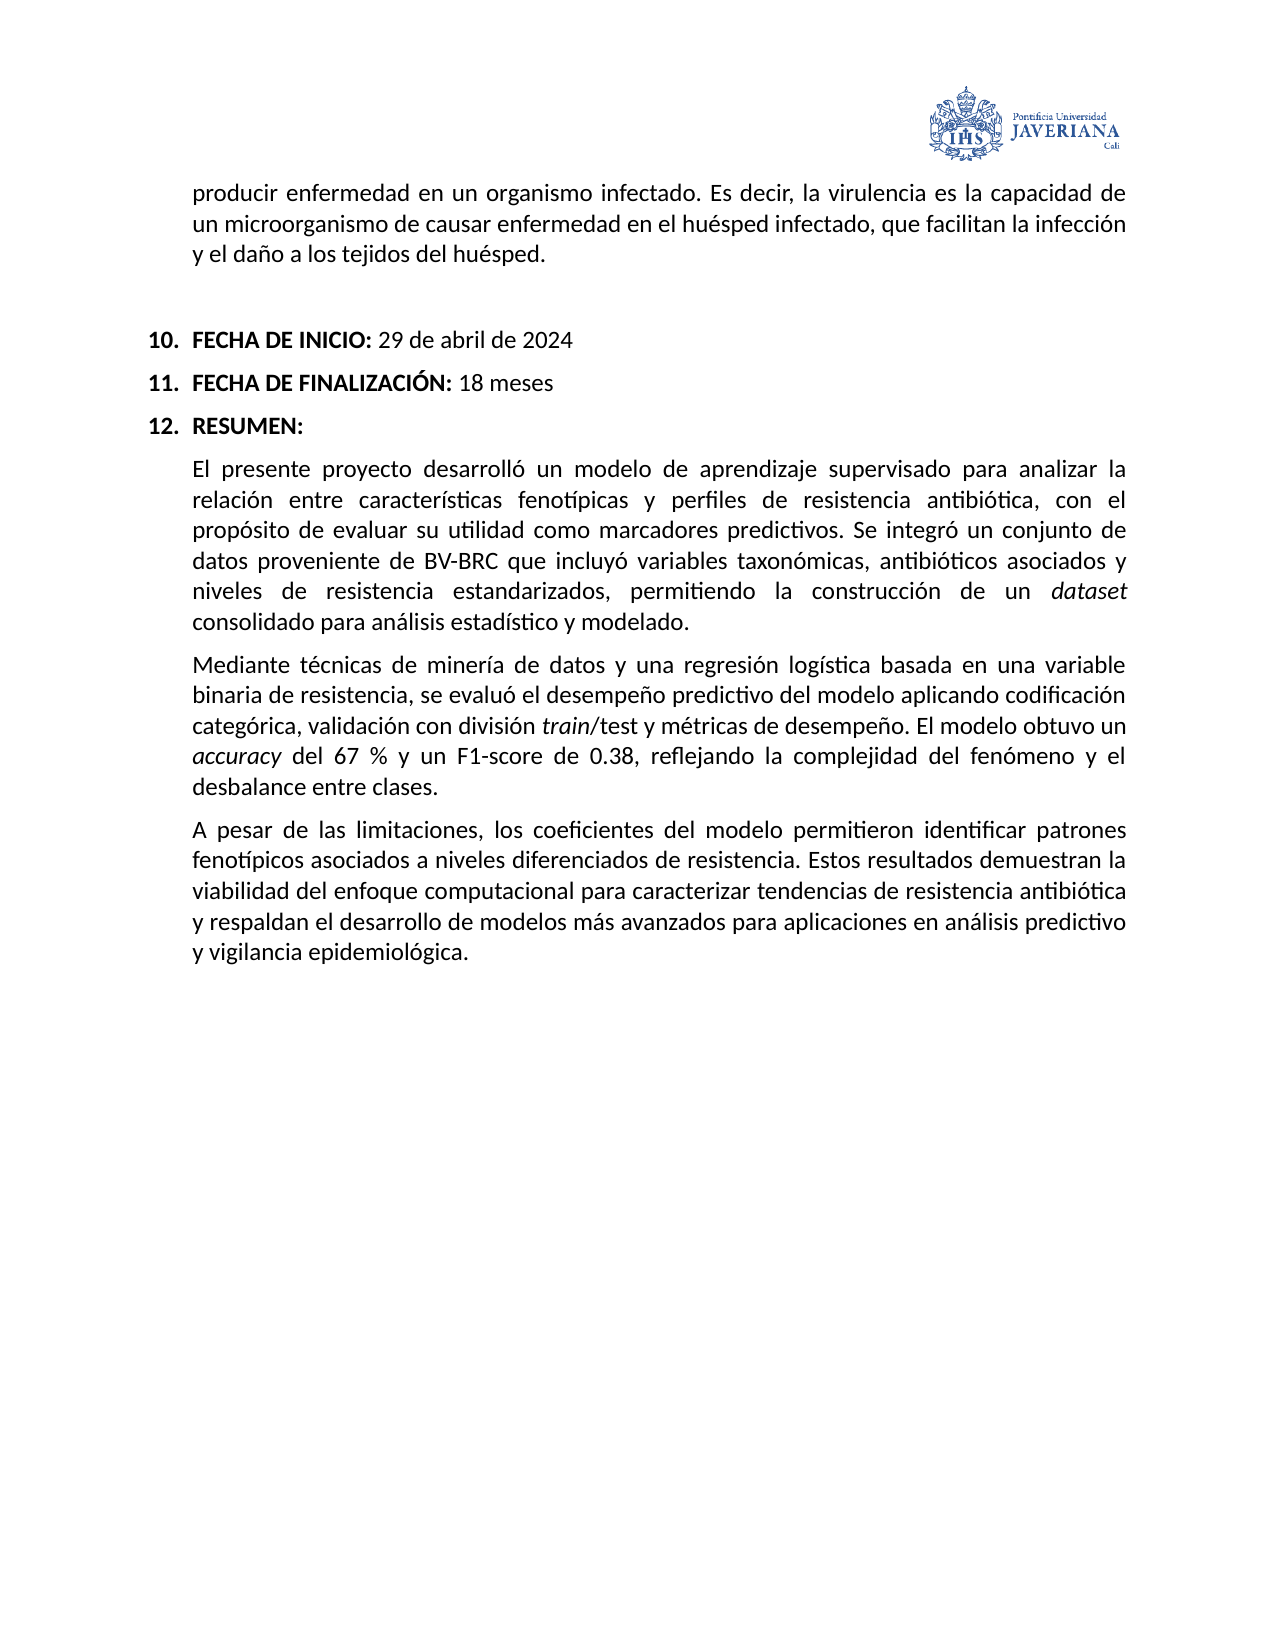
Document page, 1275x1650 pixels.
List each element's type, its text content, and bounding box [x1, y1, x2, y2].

picture [920, 75, 1128, 172]
text El presente proyecto desarrolló un modelo de aprendizaje supervisado para analizar la relación entre características fenotípicas y perfiles de resistencia antibiótica, con el propósito de evaluar su utilidad como marcadores predictivos. Se integró un conjunto de datos proveniente de BV-BRC que incluyó variables taxonómicas, antibióticos asociados y niveles de resistencia estandarizados, permitiendo la construcción de un dataset consolidado para análisis estadístico y modelado. [192, 453, 1127, 636]
list FECHA DE INICIO: 29 de abril de 2024 [148, 324, 1127, 355]
text A pesar de las limitaciones, los coeficientes del modelo permitieron identificar patrones fenotípicos asociados a niveles diferenciados de resistencia. Estos resultados demuestran la viabilidad del enfoque computacional para caracterizar tendencias de resistencia antibiótica y respaldan el desarrollo de modelos más avanzados para aplicaciones en análisis predictivo y vigilancia epidemiológica. [192, 814, 1127, 967]
list RESUMEN: [148, 410, 1127, 441]
list FECHA DE FINALIZACIÓN: 18 meses [148, 367, 1127, 398]
text Mediante técnicas de minería de datos y una regresión logística basada en una variable binaria de resistencia, se evaluó el desempeño predictivo del modelo aplicando codificación categórica, validación con división train/test y métricas de desempeño. El modelo obtuvo un accuracy del 67 % y un F1-score de 0.38, reflejando la complejidad del fenómeno y el desbalance entre clases. [192, 649, 1127, 802]
